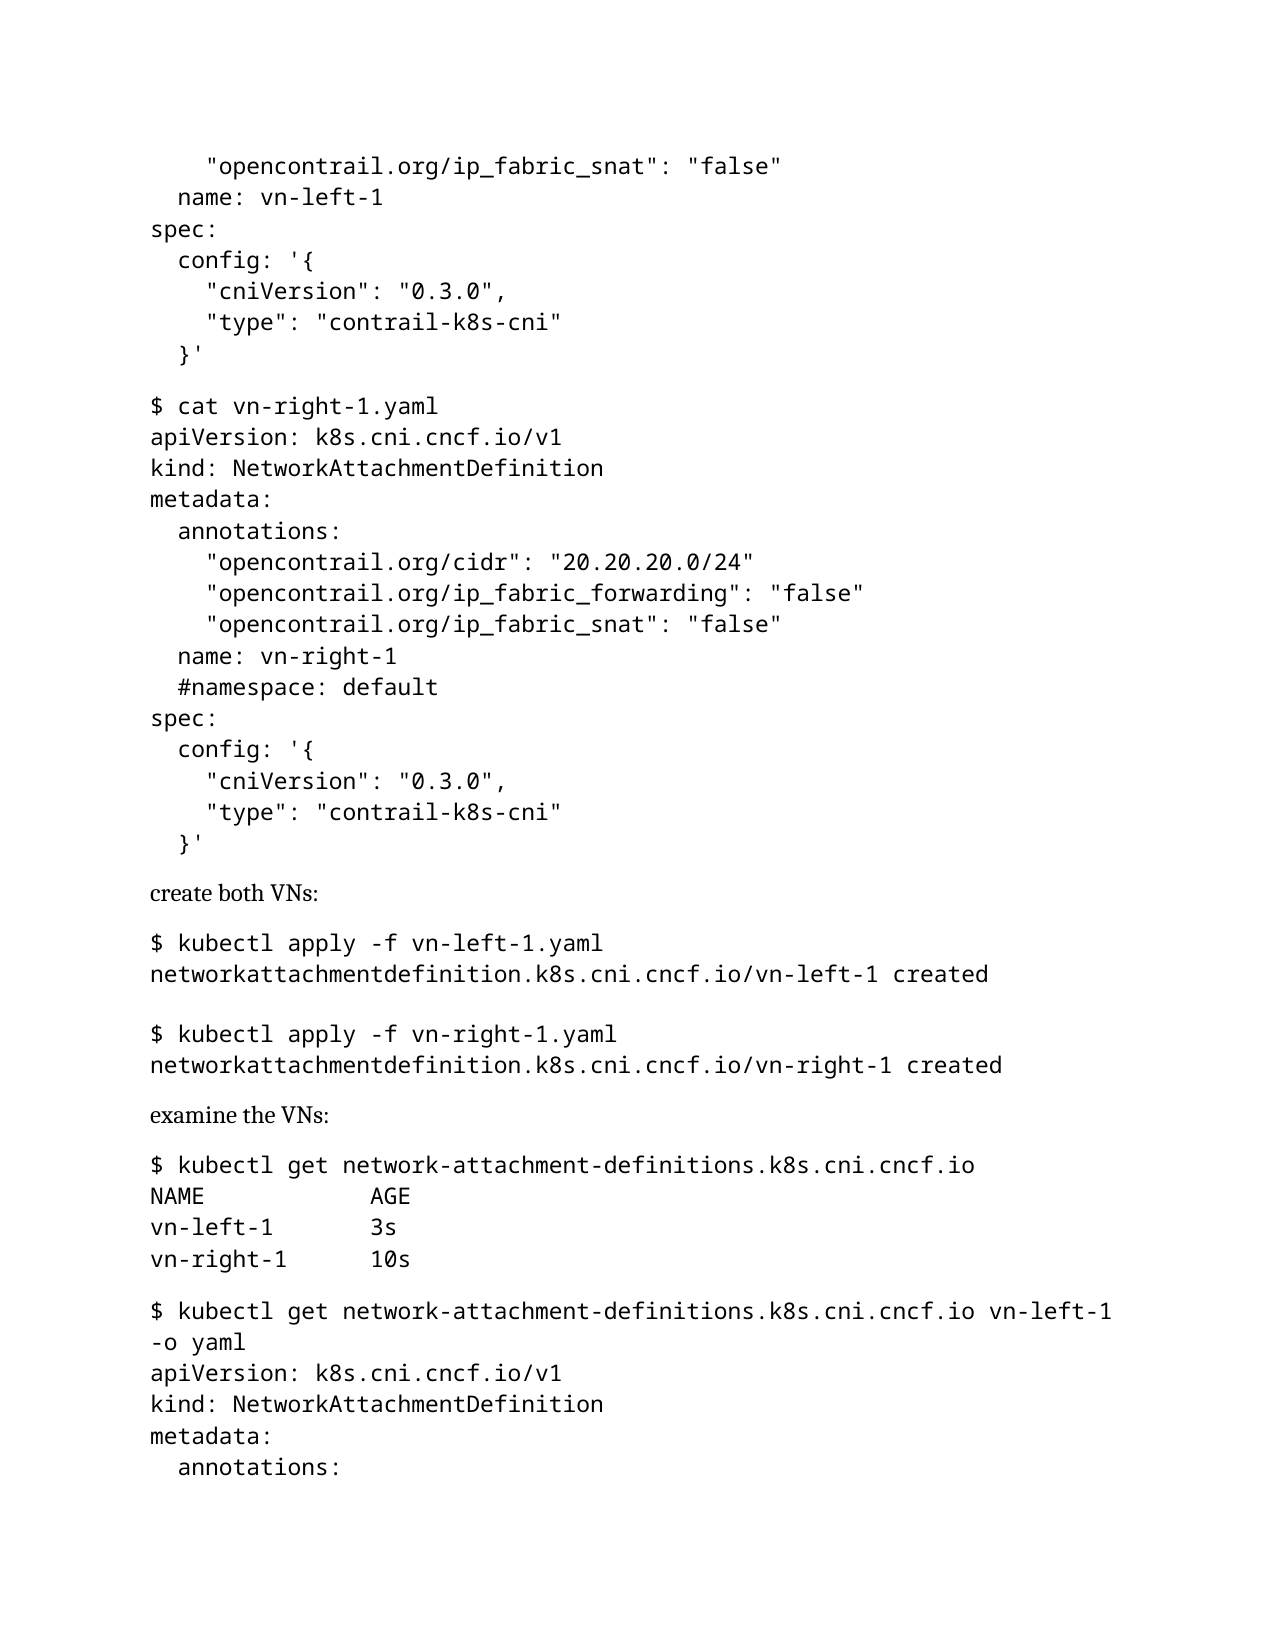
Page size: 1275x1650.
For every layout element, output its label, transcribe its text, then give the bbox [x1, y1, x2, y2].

text $ cat vn-right-1.yaml apiVersion: k8s.cni.cncf.io/v1 kind: NetworkAttachmentDefinition metadata: annotations: "opencontrail.org/cidr": "20.20.20.0/24" "opencontrail.org/ip_fabric_forwarding": "false" "opencontrail.org/ip_fabric_snat": "false" name: vn-right-1 #namespace: default spec: config: '{ "cniVersion": "0.3.0", "type": "contrail-k8s-cni" }' [150, 389, 1125, 858]
text $ kubectl apply -f vn-left-1.yaml networkattachmentdefinition.k8s.cni.cncf.io/vn-left-1 created $ kubectl apply -f vn-right-1.yaml networkattachmentdefinition.k8s.cni.cncf.io/vn-right-1 created [150, 927, 1125, 1080]
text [150, 150, 1125, 369]
text create both VNs: [150, 879, 1125, 908]
text $ kubectl get network-attachment-definitions.k8s.cni.cncf.io NAME AGE vn-left-1 3s vn-right-1 10s [150, 1149, 1125, 1274]
text examine the VNs: [150, 1101, 1125, 1130]
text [150, 1294, 1125, 1482]
